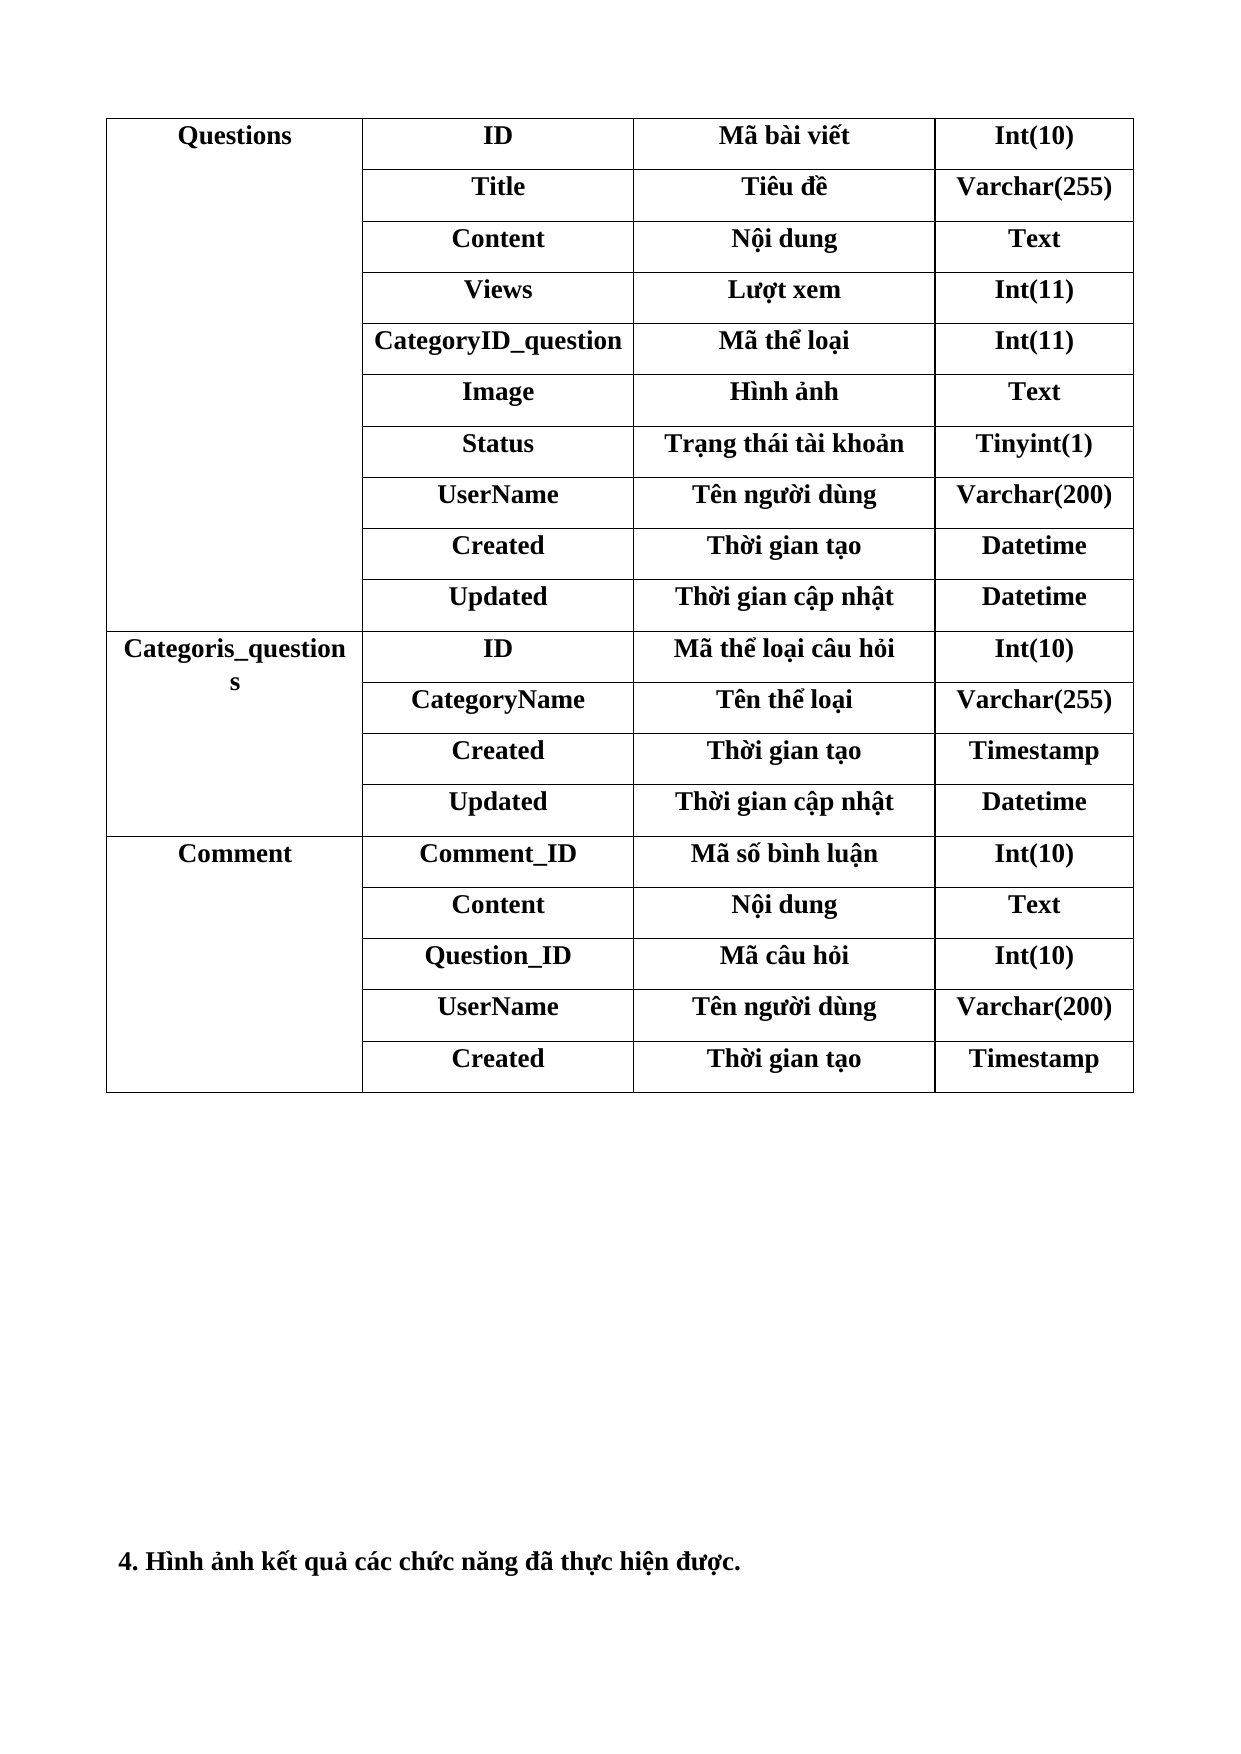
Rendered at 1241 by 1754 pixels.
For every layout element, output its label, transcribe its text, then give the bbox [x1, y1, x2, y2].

table_cell Updated [363, 580, 633, 631]
table_cell UserName [363, 478, 633, 528]
table_cell Timestamp [936, 734, 1133, 784]
table_cell Questions [107, 119, 362, 631]
table_cell Int(10) [936, 119, 1133, 169]
table_cell Varchar(255) [936, 170, 1133, 221]
table_cell Title [363, 170, 633, 221]
table_cell Text [936, 222, 1133, 272]
table_cell Tên người dùng [634, 990, 934, 1041]
table_cell Mã thể loại [634, 324, 934, 374]
table_cell Created [363, 734, 633, 784]
table_cell UserName [363, 990, 633, 1041]
table_cell Status [363, 427, 633, 477]
table_cell Nội dung [634, 888, 934, 938]
table_cell Datetime [936, 580, 1133, 631]
table_cell Datetime [936, 529, 1133, 579]
table_cell Varchar(200) [936, 990, 1133, 1041]
table_cell Image [363, 375, 633, 426]
table_cell Trạng thái tài khoản [634, 427, 934, 477]
table_cell Thời gian cập nhật [634, 785, 934, 836]
table_cell Created [363, 529, 633, 579]
table_cell Hình ảnh [634, 375, 934, 426]
table_cell Tên thể loại [634, 683, 934, 733]
table_cell ID [363, 119, 633, 169]
table_cell CategoryName [363, 683, 633, 733]
table_cell Thời gian tạo [634, 734, 934, 784]
table_cell Thời gian tạo [634, 529, 934, 579]
table_cell Content [363, 222, 633, 272]
table_cell Created [363, 1042, 633, 1092]
table_cell Thời gian tạo [634, 1042, 934, 1092]
table_cell Int(10) [936, 939, 1133, 989]
table_cell Tiêu đề [634, 170, 934, 221]
table_cell Int(11) [936, 273, 1133, 323]
table_cell Updated [363, 785, 633, 836]
table_cell Comment [107, 837, 362, 1092]
table_cell Categoris_questions [107, 632, 362, 836]
table_cell Mã thể loại câu hỏi [634, 632, 934, 682]
table_cell Int(11) [936, 324, 1133, 374]
table_cell Mã câu hỏi [634, 939, 934, 989]
table_cell Text [936, 888, 1133, 938]
table_cell Question_ID [363, 939, 633, 989]
table_cell Nội dung [634, 222, 934, 272]
table_cell ID [363, 632, 633, 682]
text 4. Hình ảnh kết quả các chức năng đã thực hiện được. [118, 1545, 1122, 1576]
table_cell Text [936, 375, 1133, 426]
table_cell Comment_ID [363, 837, 633, 887]
table_cell Views [363, 273, 633, 323]
table_cell CategoryID_question [363, 324, 633, 374]
table_cell Content [363, 888, 633, 938]
table_cell Mã bài viết [634, 119, 934, 169]
table_cell Tinyint(1) [936, 427, 1133, 477]
table_cell Lượt xem [634, 273, 934, 323]
table_cell Mã số bình luận [634, 837, 934, 887]
table_cell Varchar(255) [936, 683, 1133, 733]
table_cell Datetime [936, 785, 1133, 836]
table_cell Timestamp [936, 1042, 1133, 1092]
table_cell Int(10) [936, 837, 1133, 887]
table_cell Thời gian cập nhật [634, 580, 934, 631]
table_cell Tên người dùng [634, 478, 934, 528]
table_cell Varchar(200) [936, 478, 1133, 528]
table_cell Int(10) [936, 632, 1133, 682]
